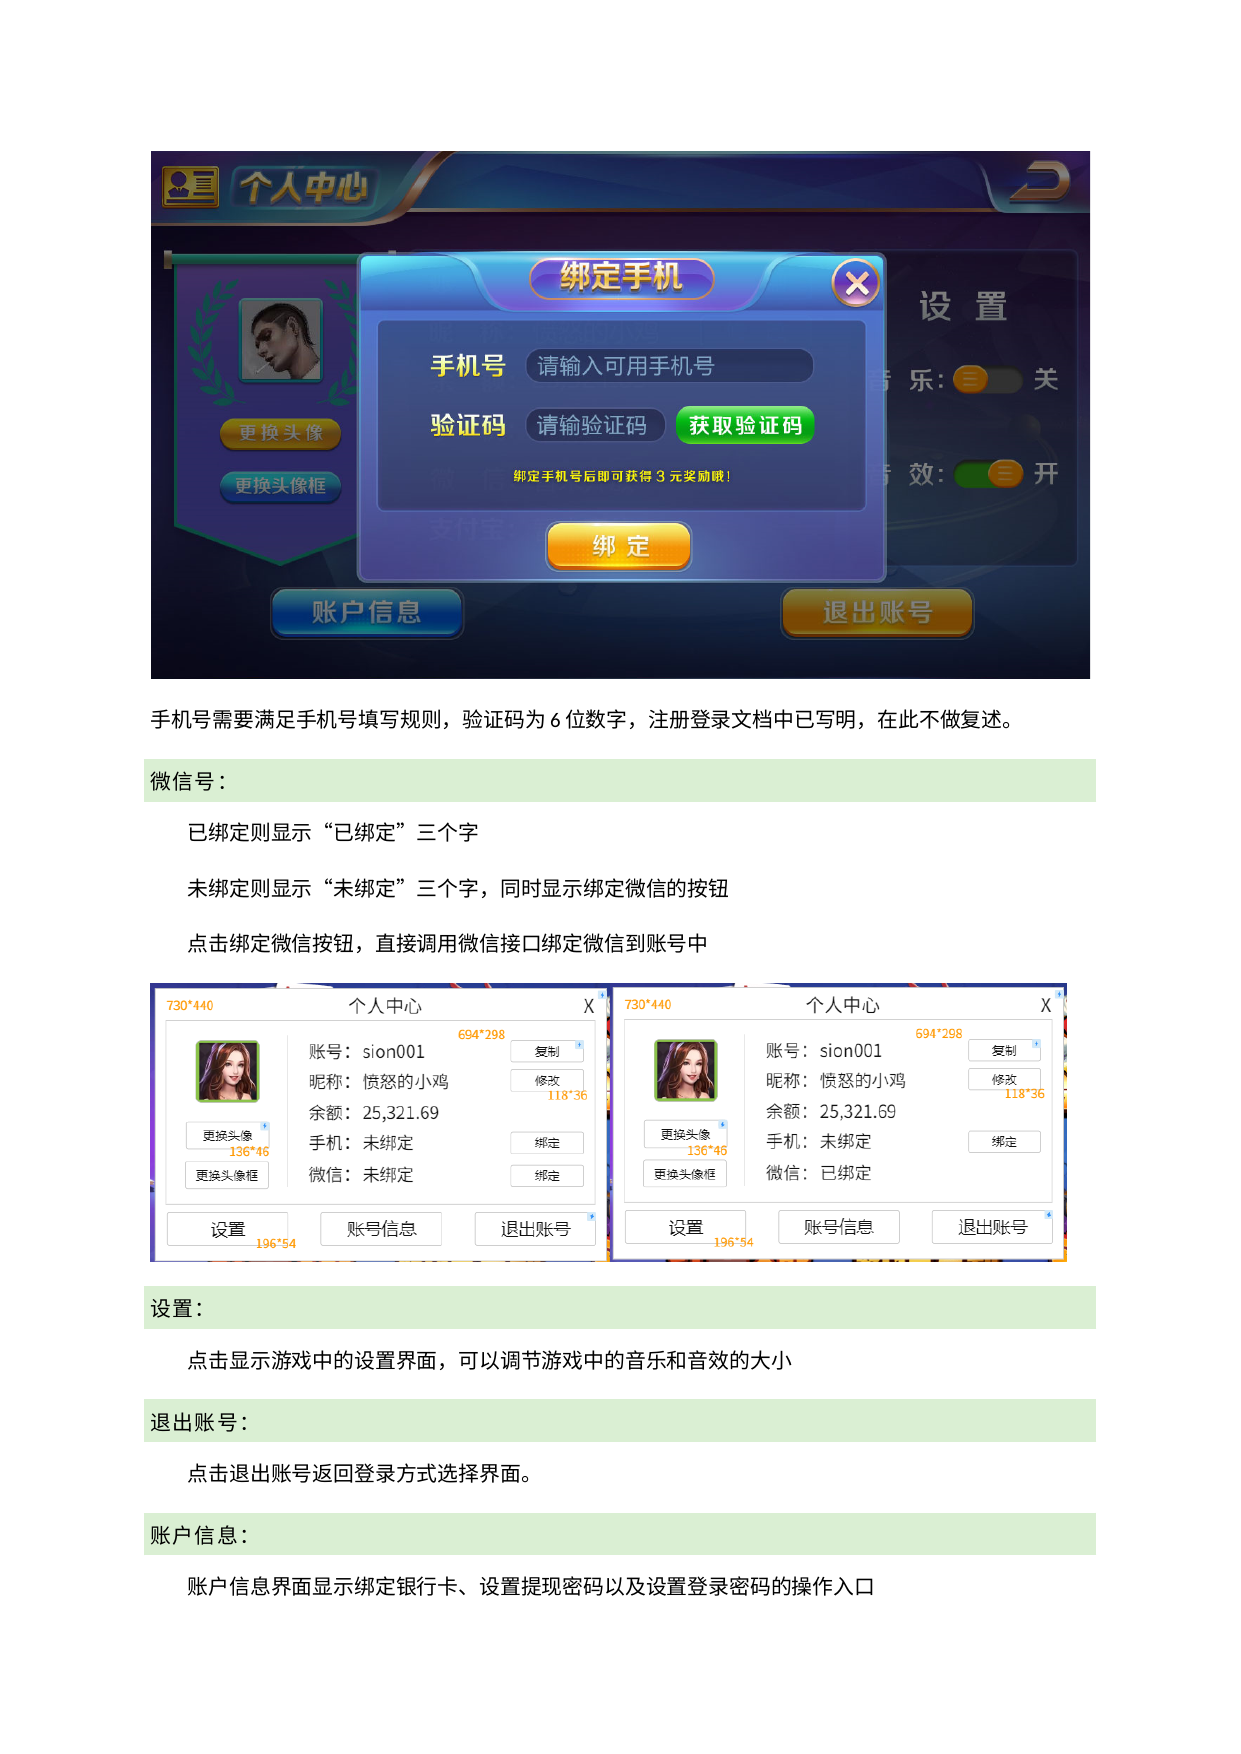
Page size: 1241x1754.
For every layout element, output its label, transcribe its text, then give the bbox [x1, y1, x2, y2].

text 点击退出账号返回登录方式选择界面。 [187, 1457, 1090, 1487]
subtitle 设置： [150, 1293, 1090, 1323]
text 已绑定则显示“已绑定”三个字 [187, 817, 1090, 847]
picture [150, 983, 1067, 1262]
text 点击显示游戏中的设置界面，可以调节游戏中的音乐和音效的大小 [187, 1344, 1090, 1374]
subtitle 微信号： [150, 765, 1090, 796]
text 未绑定则显示“未绑定”三个字，同时显示绑定微信的按钮 [187, 872, 1090, 902]
text 点击绑定微信按钮，直接调用微信接口绑定微信到账号中 [187, 928, 1090, 958]
text 账户信息界面显示绑定银行卡、设置提现密码以及设置登录密码的操作入口 [187, 1570, 1090, 1600]
subtitle 账户信息： [150, 1519, 1090, 1549]
picture [150, 150, 1091, 679]
text 手机号需要满足手机号填写规则，验证码为6位数字，注册登录文档中已写明，在此不做复述。 [150, 703, 1090, 734]
subtitle 退出账号： [150, 1406, 1090, 1436]
